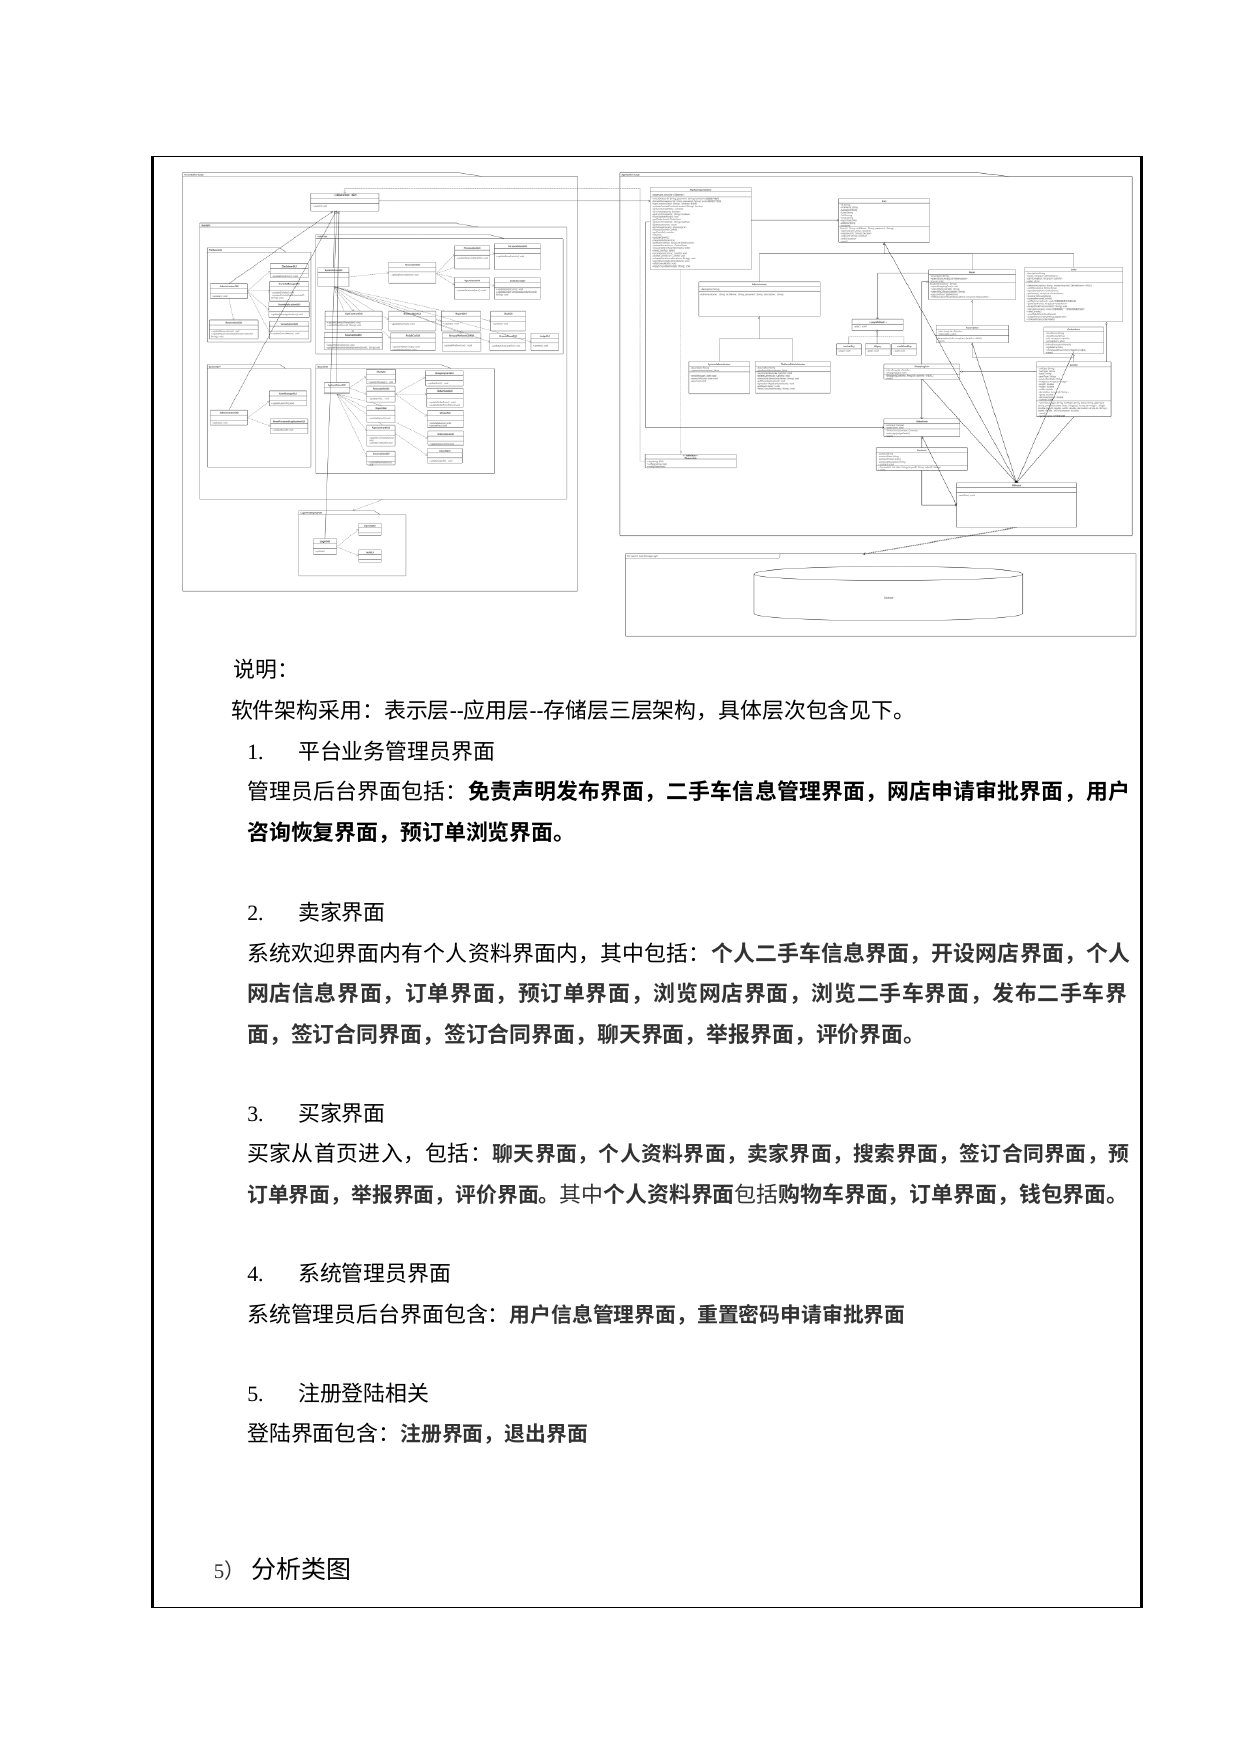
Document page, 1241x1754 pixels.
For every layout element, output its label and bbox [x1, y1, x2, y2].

picture [178, 168, 1140, 640]
table_cell [154, 157, 1140, 1607]
